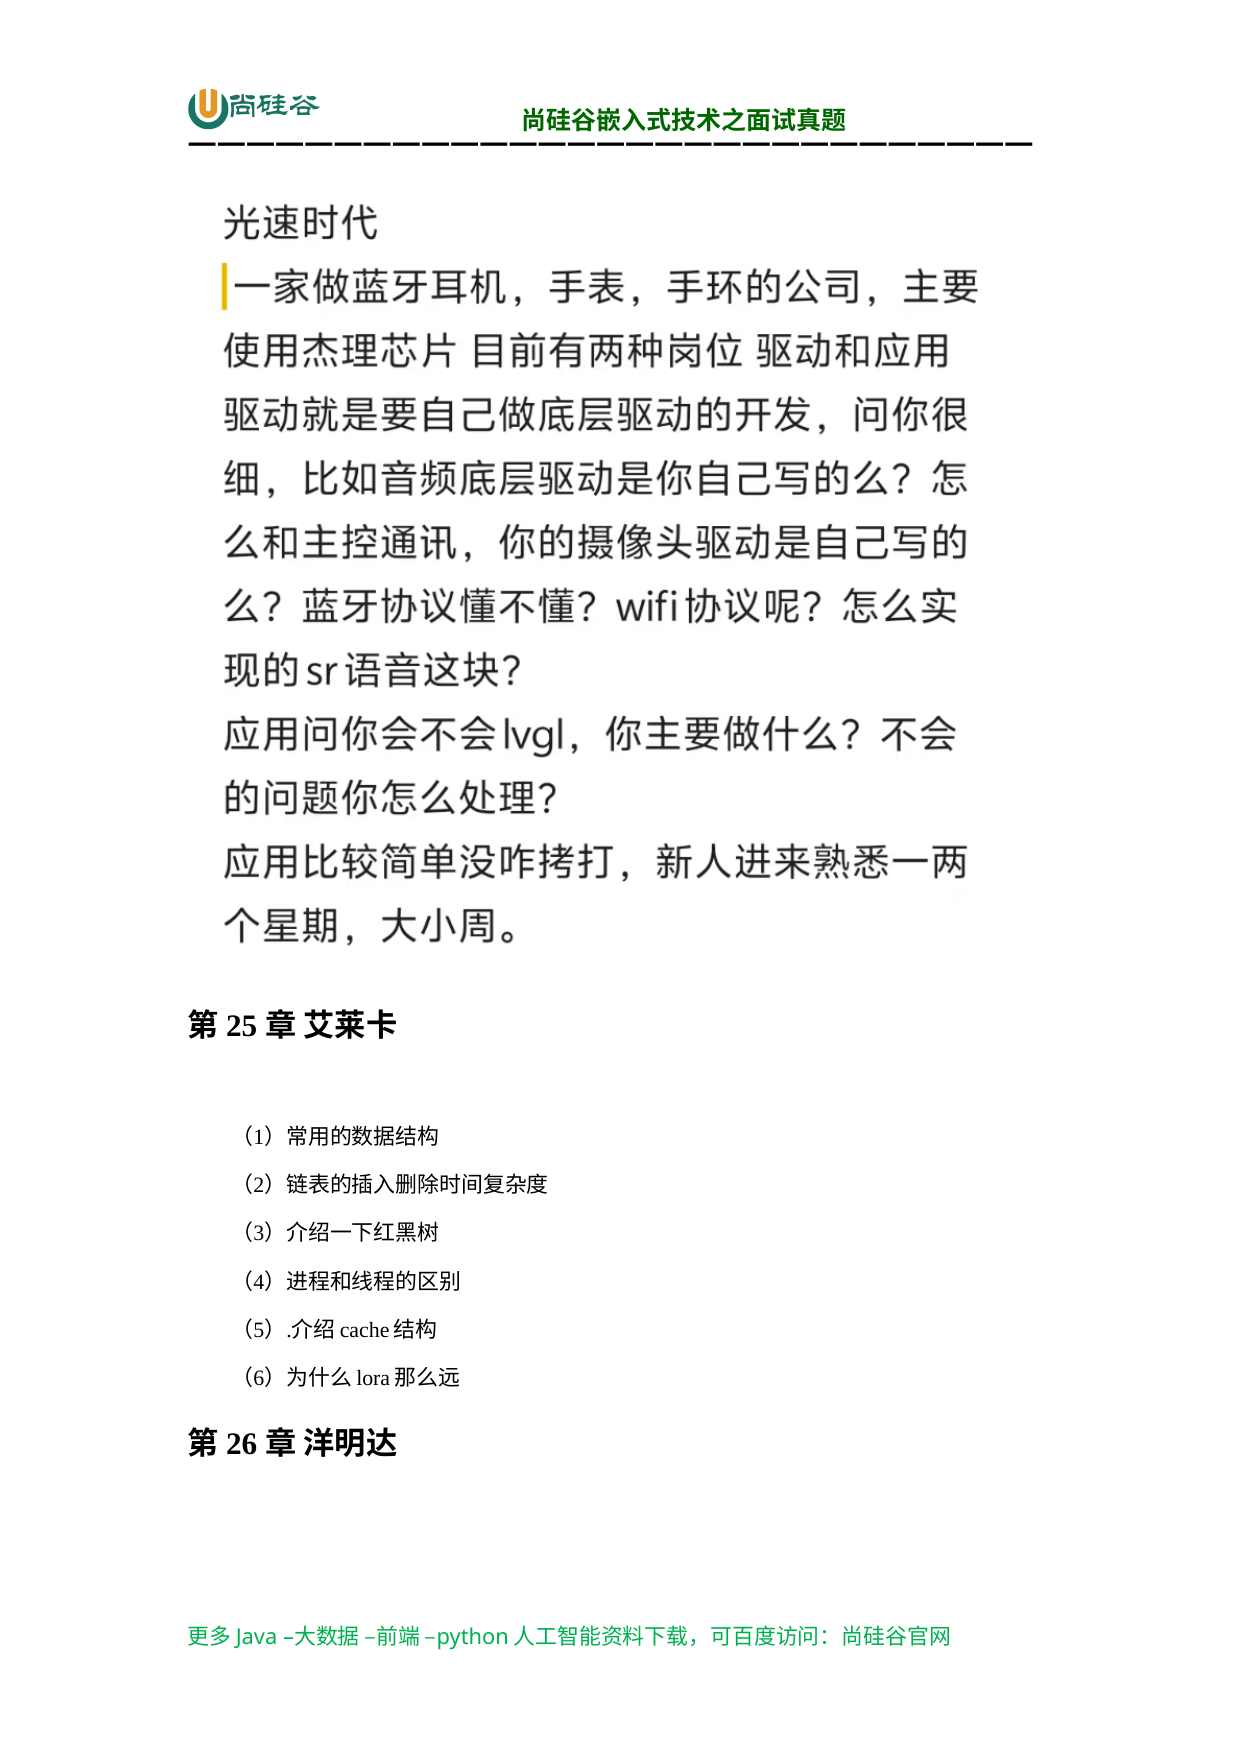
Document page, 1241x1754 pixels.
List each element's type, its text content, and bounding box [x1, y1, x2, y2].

text .介绍cache结构 [187, 1312, 1053, 1344]
text 洋明达 [187, 1408, 1053, 1473]
picture [187, 165, 1001, 978]
text 艾莱卡 [187, 990, 1053, 1055]
text 进程和线程的区别 [187, 1263, 1053, 1296]
text 为什么lora那么远 [187, 1360, 1053, 1392]
text 介绍一下红黑树 [187, 1215, 1053, 1247]
text 常用的数据结构 [187, 1118, 1053, 1151]
text 链表的插入删除时间复杂度 [187, 1167, 1053, 1199]
picture [187, 88, 321, 130]
